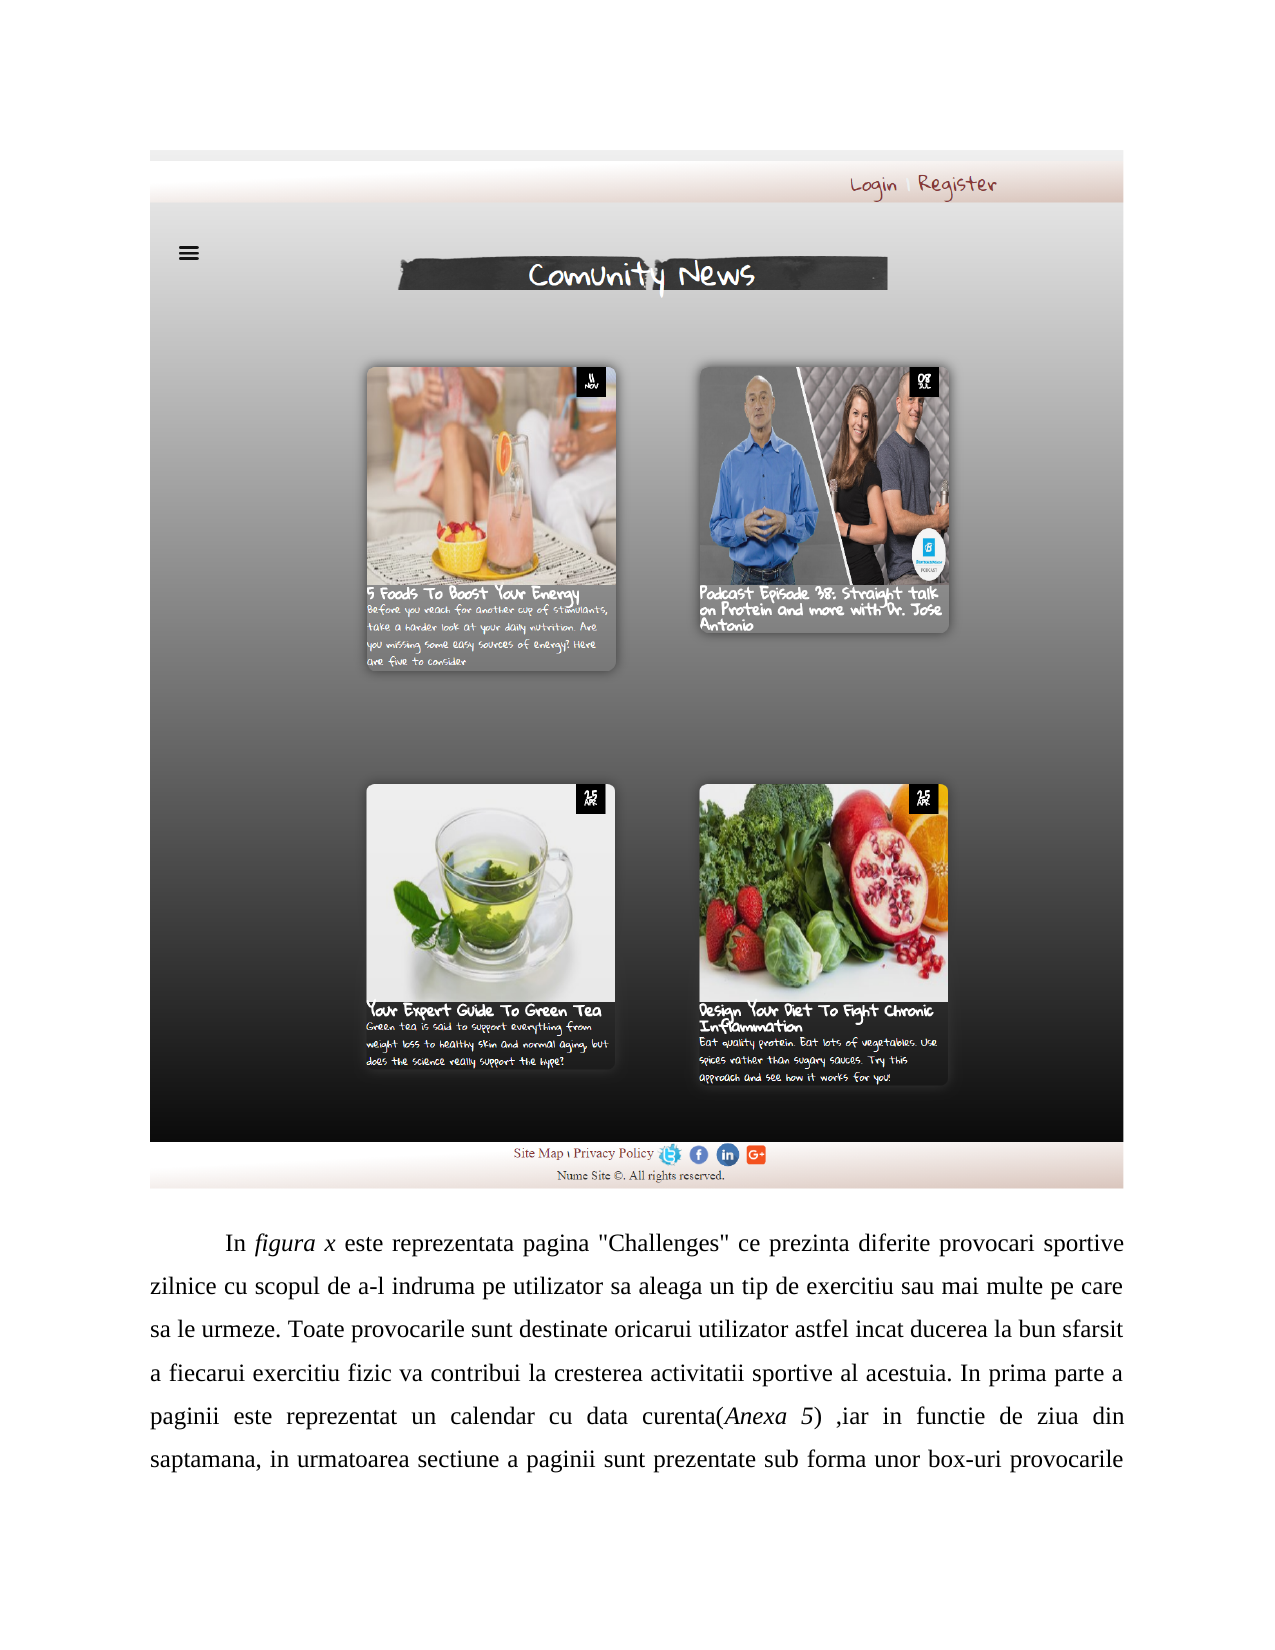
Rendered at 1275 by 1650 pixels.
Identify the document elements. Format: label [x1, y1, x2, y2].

picture [150, 150, 1124, 1191]
text [150, 1228, 1125, 1473]
